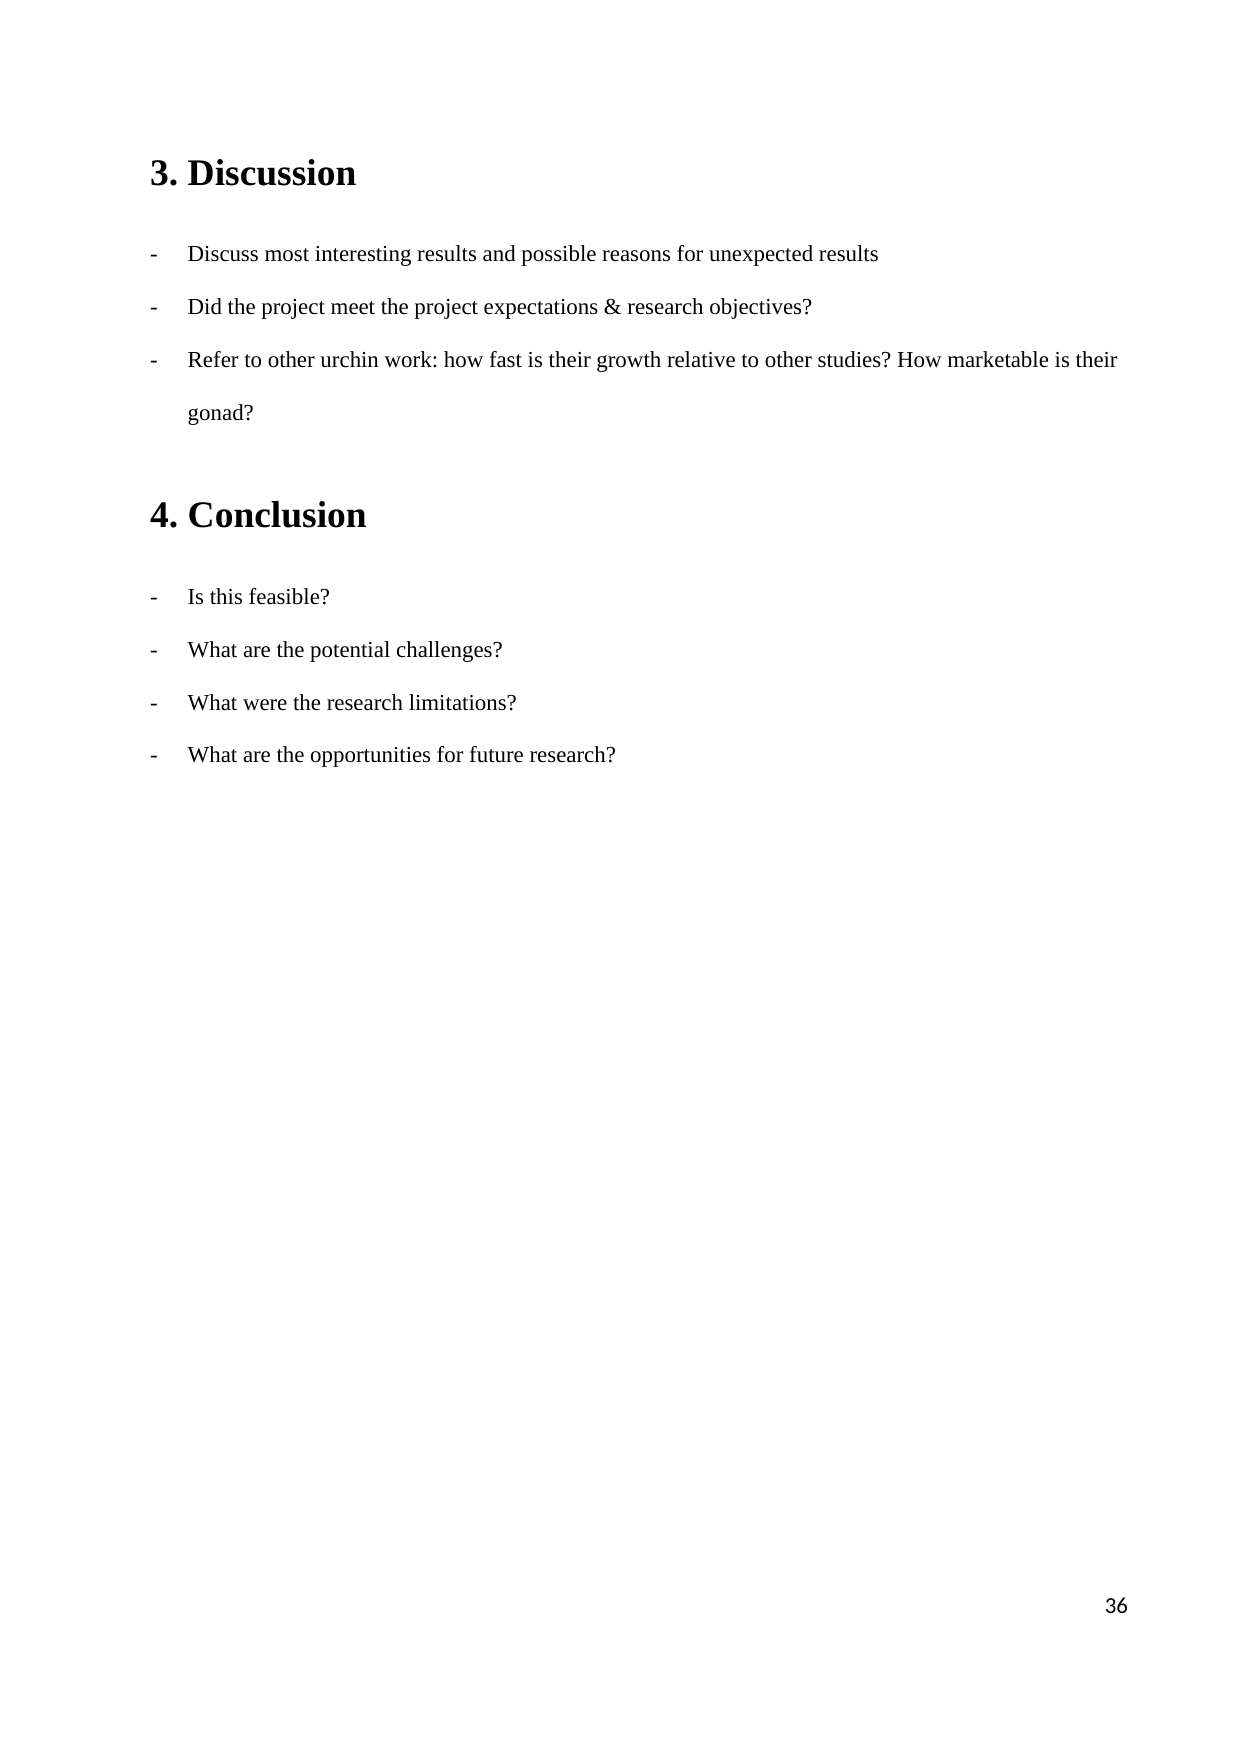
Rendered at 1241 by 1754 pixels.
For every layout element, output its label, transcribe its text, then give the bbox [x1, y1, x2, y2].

list What are the opportunities for future research? [150, 741, 1128, 768]
list Did the project meet the project expectations & research objectives? [150, 293, 1128, 319]
list What are the potential challenges? [150, 636, 1128, 662]
list Discuss most interesting results and possible reasons for unexpected results [150, 240, 1128, 267]
subtitle Conclusion [150, 493, 1128, 536]
list Refer to other urchin work: how fast is their growth relative to other studies? How marketable is their gonad? [150, 346, 1128, 425]
list Is this feasible? [150, 583, 1128, 610]
list What were the research limitations? [150, 689, 1128, 715]
subtitle Discussion [150, 150, 1128, 193]
